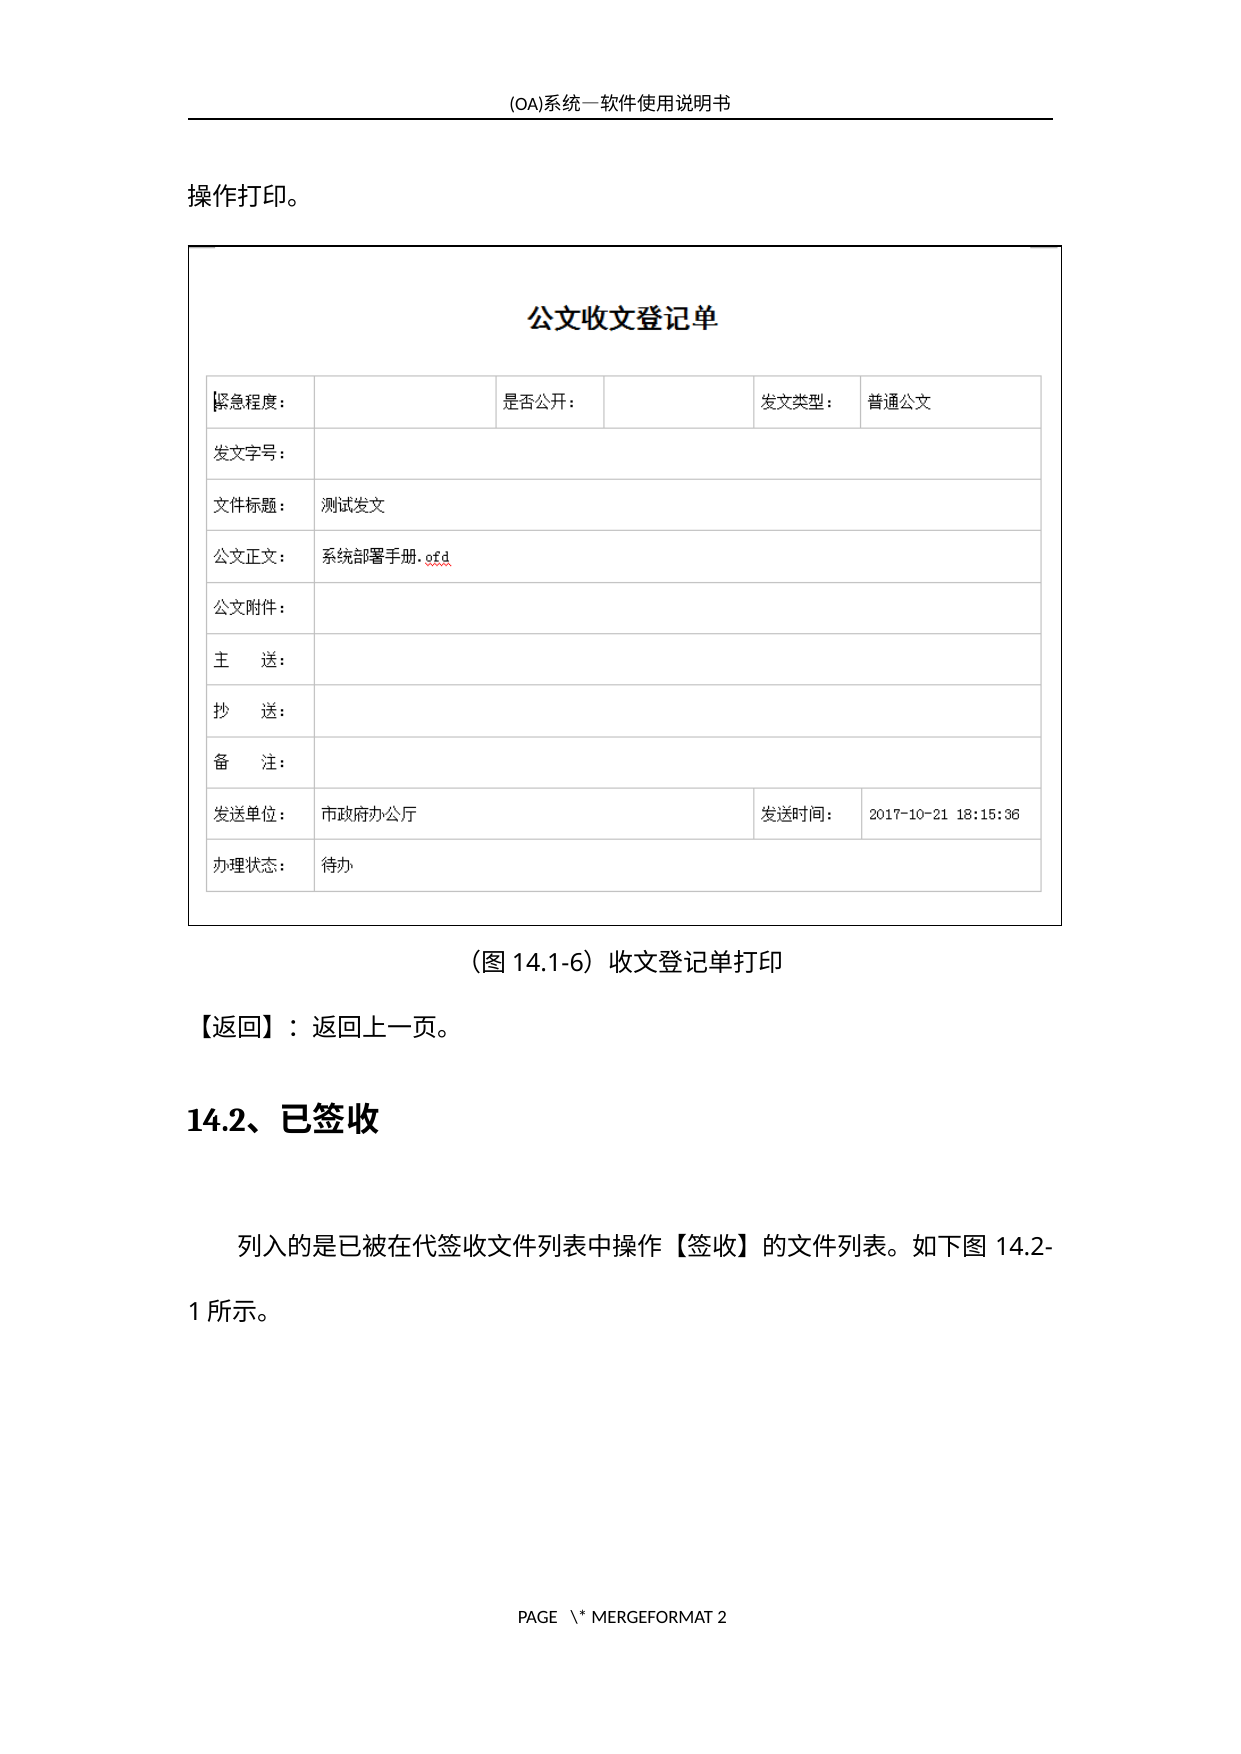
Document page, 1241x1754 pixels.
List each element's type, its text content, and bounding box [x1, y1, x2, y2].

text 列入的是已被在代签收文件列表中操作【签收】的文件列表。如下图14.2-1所示。 [187, 1212, 1053, 1342]
text （图14.1-6）收文登记单打印 [187, 928, 1053, 993]
picture [189, 247, 1061, 925]
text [187, 162, 1053, 227]
text 【返回】：返回上一页。 [187, 993, 1053, 1058]
subtitle 14.2、已签收 [187, 1085, 1053, 1150]
